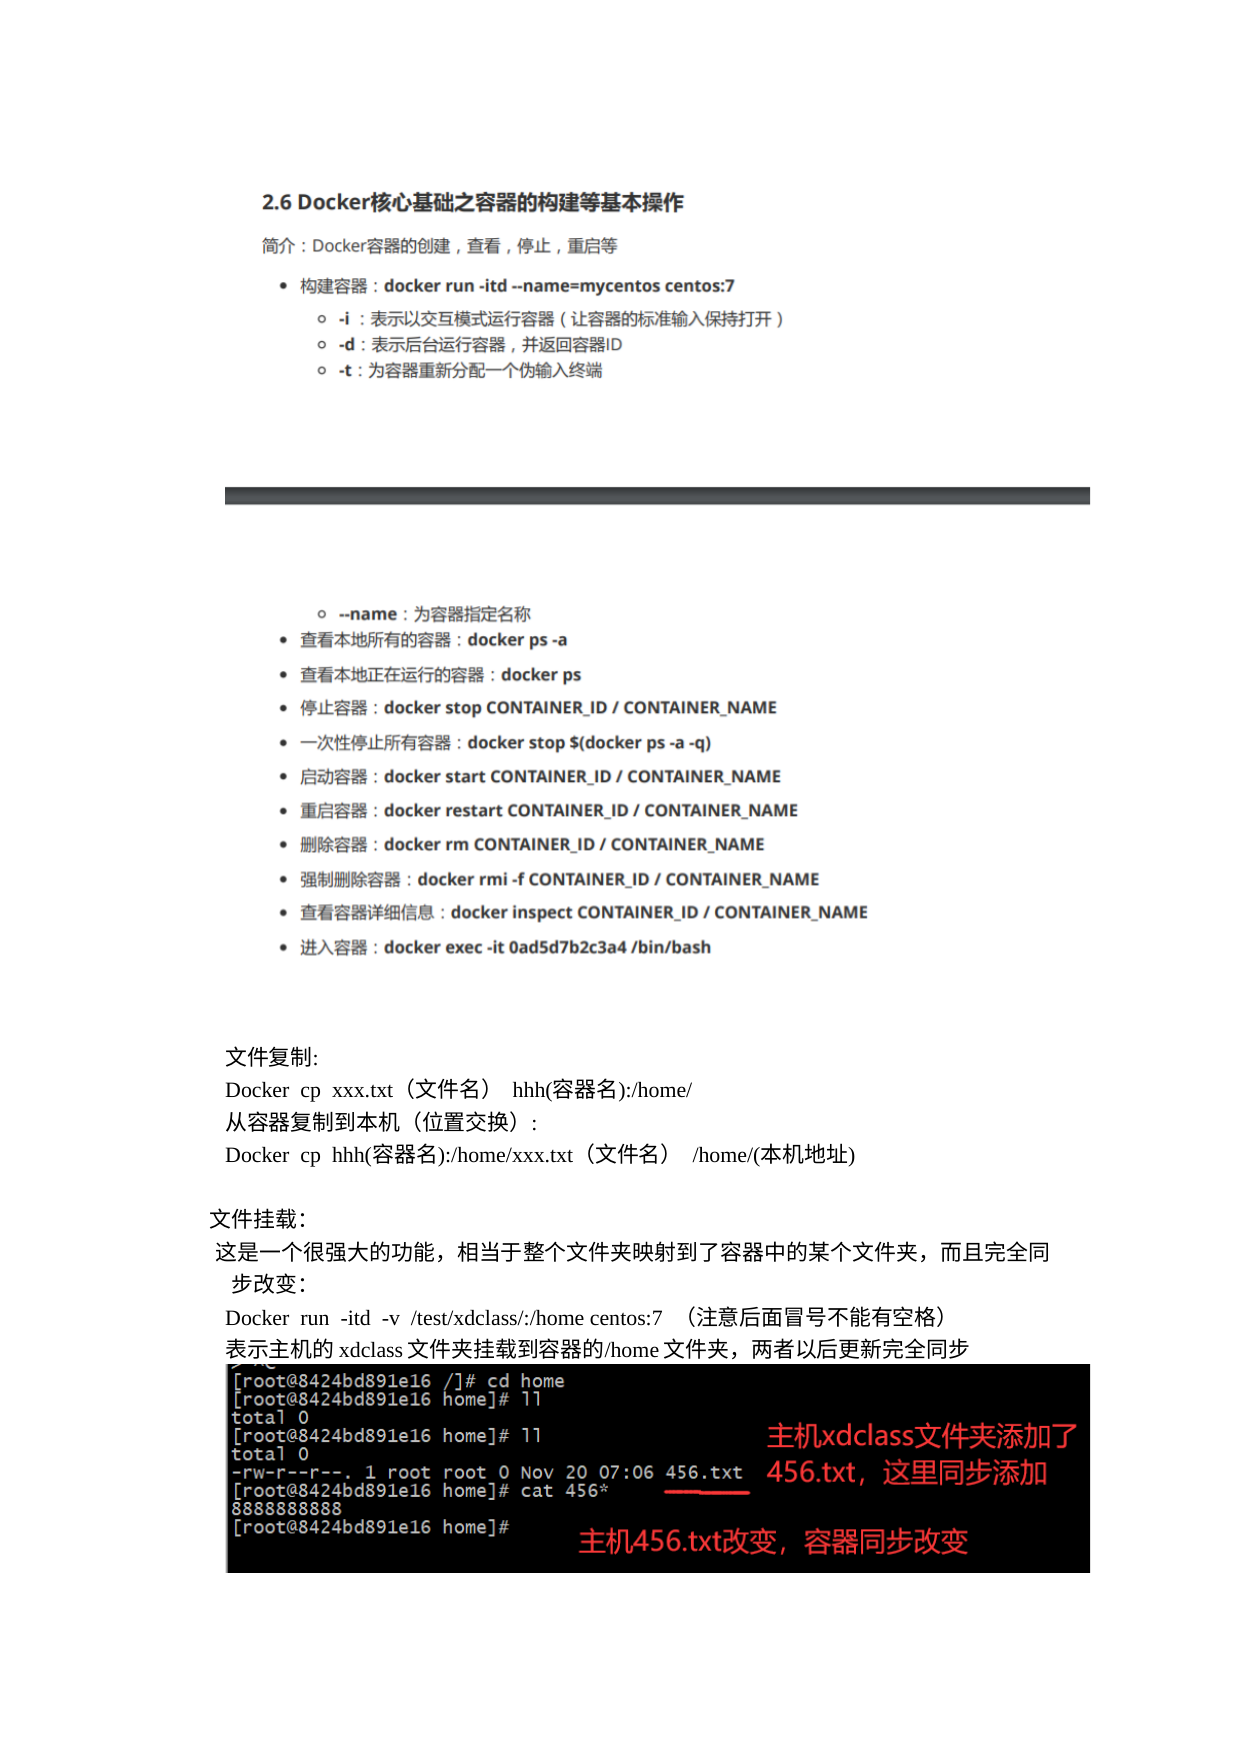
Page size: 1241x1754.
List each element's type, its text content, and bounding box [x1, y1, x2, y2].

picture [225, 1364, 1091, 1573]
picture [225, 162, 1091, 999]
list 表示主机的xdclass文件夹挂载到容器的/home文件夹，两者以后更新完全同步 [225, 1332, 1053, 1364]
list 文件复制: [225, 1039, 1053, 1072]
list Docker cp xxx.txt（文件名） hhh(容器名):/home/ [225, 1072, 1053, 1104]
text 文件挂载： [187, 1202, 1053, 1234]
list Docker run -itd -v /test/xdclass/:/home centos:7 （注意后面冒号不能有空格） [225, 1299, 1053, 1332]
list 从容器复制到本机（位置交换）: [225, 1104, 1053, 1137]
text 这是一个很强大的功能，相当于整个文件夹映射到了容器中的某个文件夹，而且完全同步改变： [209, 1234, 1053, 1299]
list Docker cp hhh(容器名):/home/xxx.txt（文件名） /home/(本机地址) [225, 1137, 1053, 1169]
